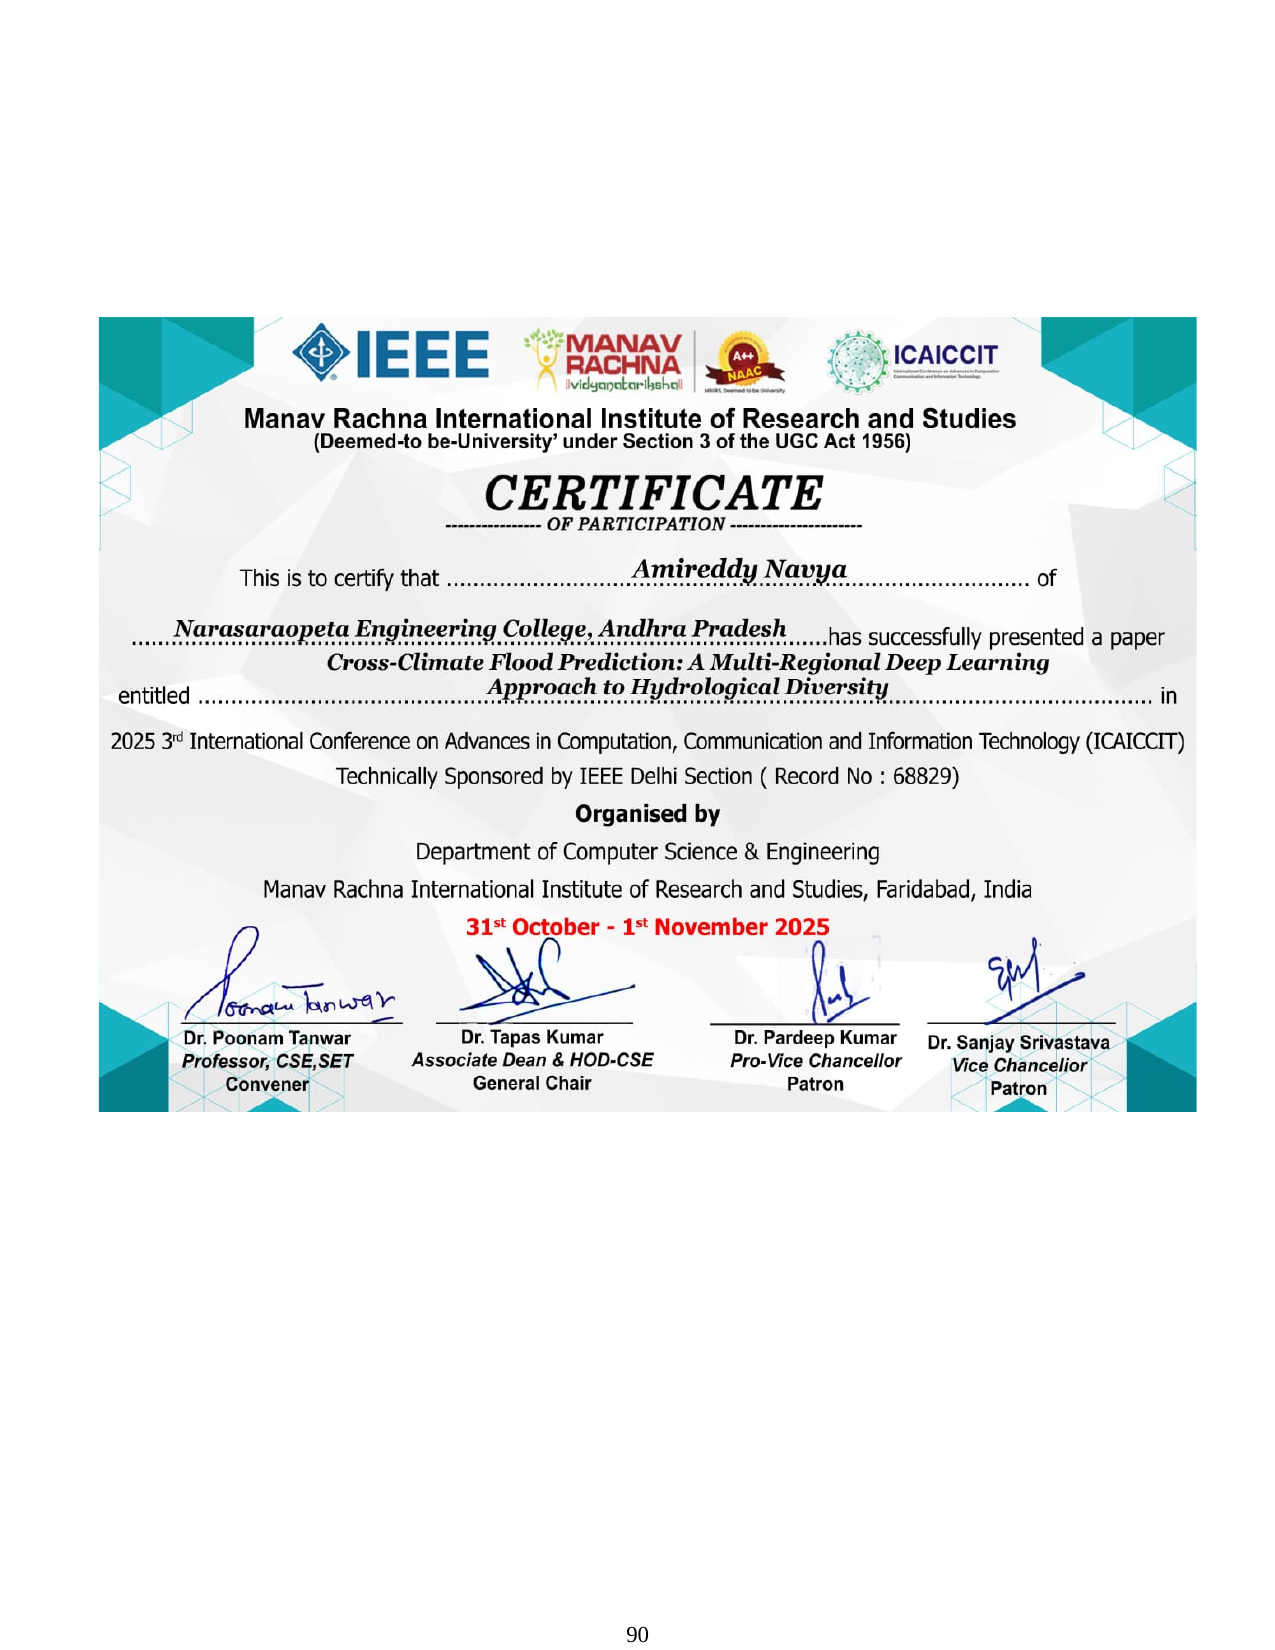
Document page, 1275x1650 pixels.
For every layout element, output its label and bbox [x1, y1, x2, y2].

picture [98, 317, 1197, 1112]
